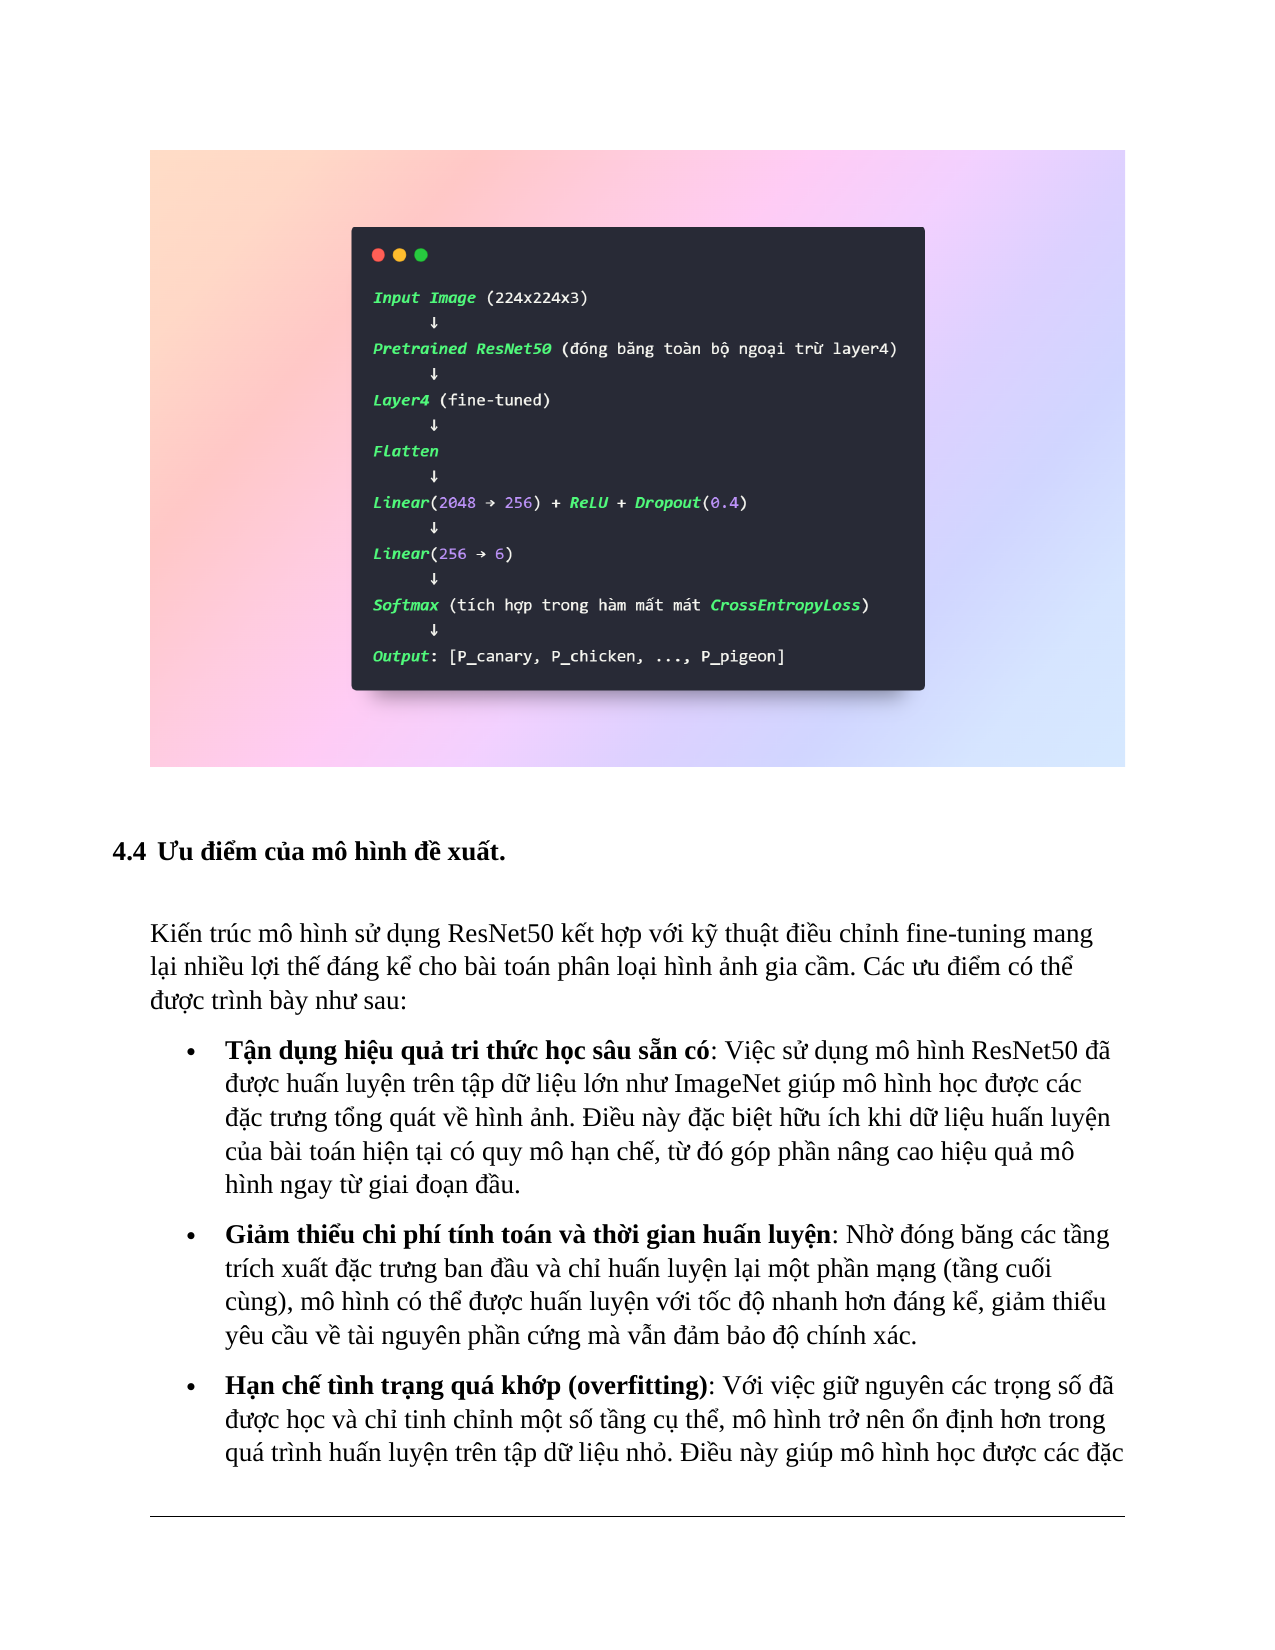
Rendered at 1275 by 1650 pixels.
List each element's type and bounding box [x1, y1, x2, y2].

picture [150, 150, 1125, 767]
